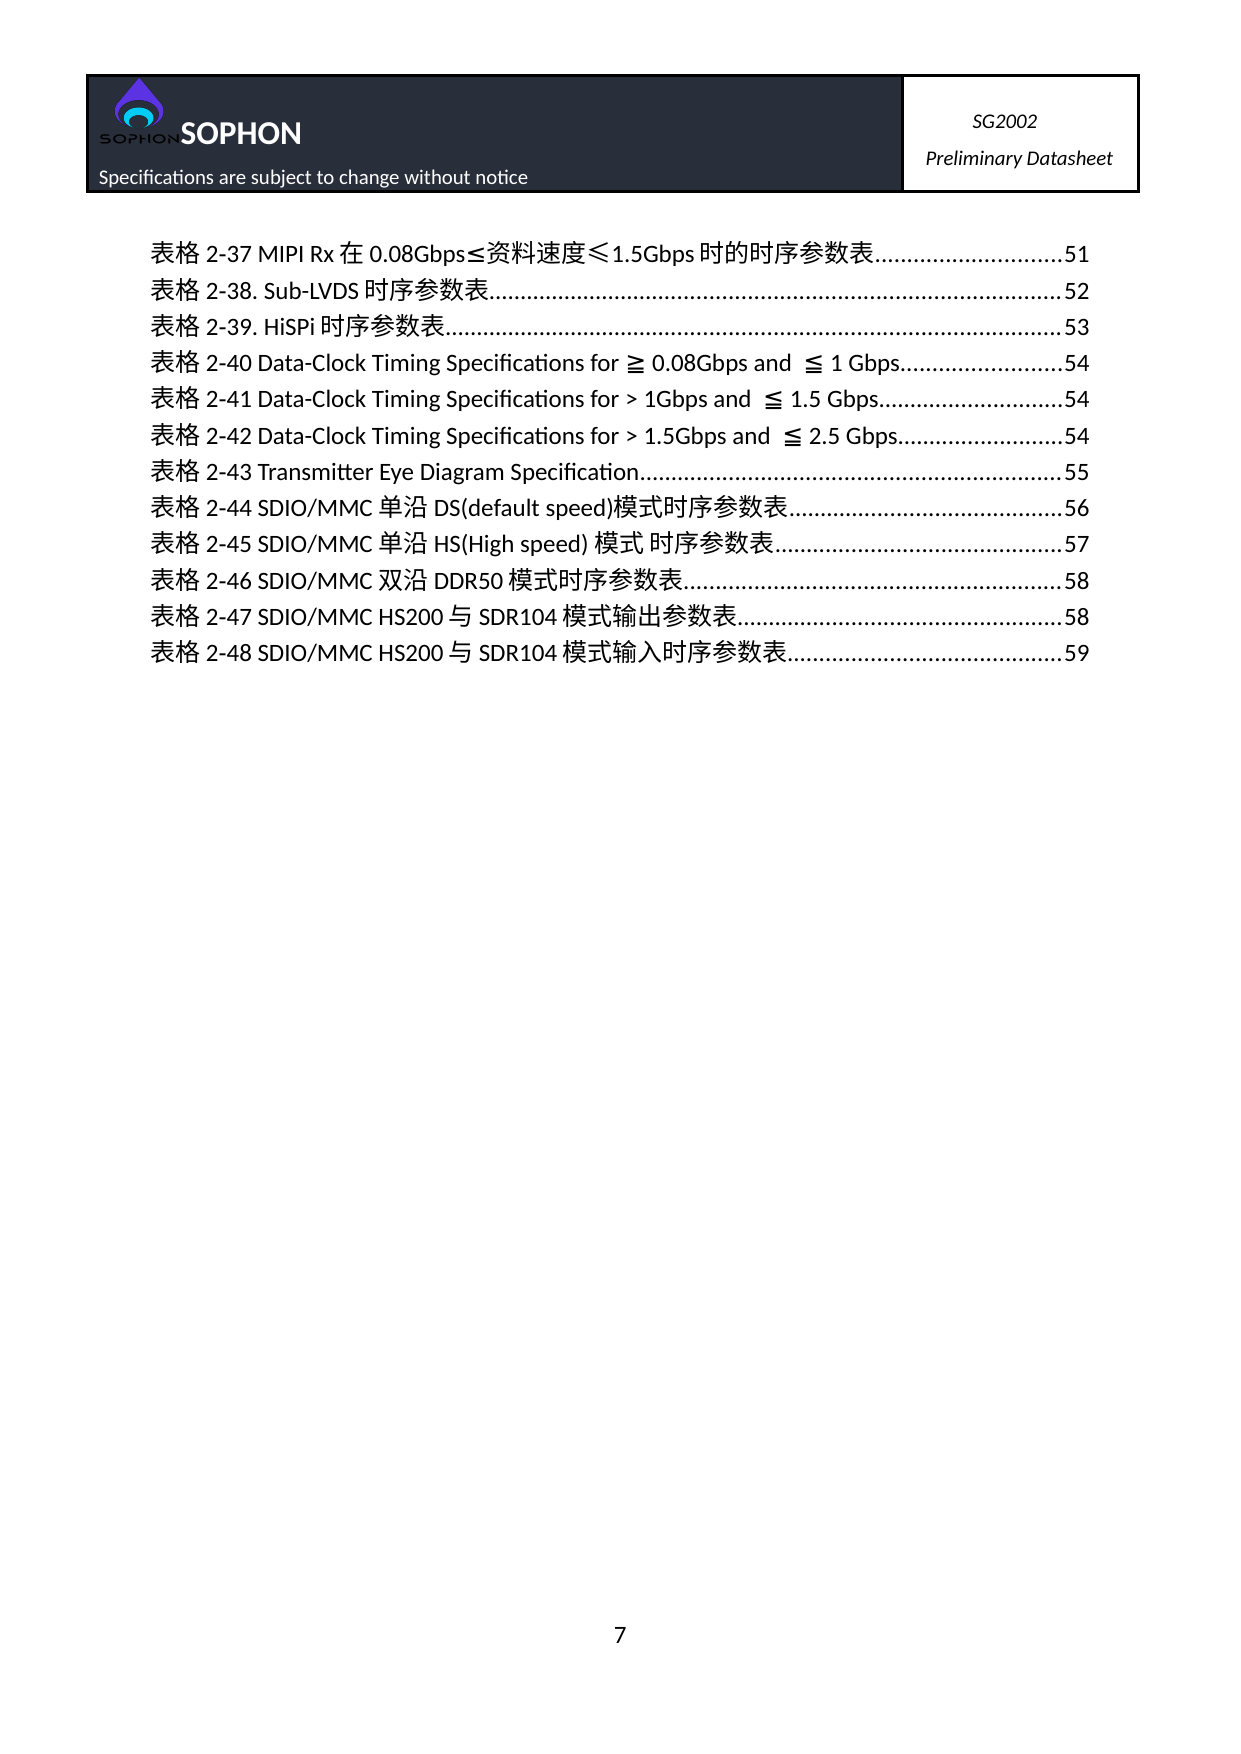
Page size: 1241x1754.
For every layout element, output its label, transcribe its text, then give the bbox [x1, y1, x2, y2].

text 表格 2‑38. Sub-LVDS时序参数表 52 [150, 270, 1090, 306]
picture [98, 77, 181, 145]
text 表格 2‑47 SDIO/MMC HS200与SDR104模式输出参数表 58 [150, 596, 1090, 633]
text 表格 2‑48 SDIO/MMC HS200与SDR104模式输入时序参数表 59 [150, 633, 1090, 669]
text 表格 2‑37 MIPI Rx在0.08Gbps≤资料速度≤1.5Gbps时的时序参数表 51 [150, 234, 1090, 270]
text 表格 2‑42 Data-Clock Timing Specifications for > 1.5Gbps and ≦ 2.5 Gbps 54 [150, 415, 1090, 451]
text 表格 2‑45 SDIO/MMC 单沿HS(High speed) 模式 时序参数表 57 [150, 524, 1090, 560]
text 表格 2‑44 SDIO/MMC 单沿DS(default speed)模式时序参数表 56 [150, 488, 1090, 524]
text 表格 2‑40 Data-Clock Timing Specifications for ≧ 0.08Gbps and ≦ 1 Gbps 54 [150, 343, 1090, 379]
text 表格 2‑43 Transmitter Eye Diagram Specification 55 [150, 451, 1090, 488]
text 表格 2‑41 Data-Clock Timing Specifications for > 1Gbps and ≦ 1.5 Gbps 54 [150, 379, 1090, 415]
text 表格 2‑46 SDIO/MMC 双沿DDR50模式时序参数表 58 [150, 560, 1090, 596]
text 表格 2‑39. HiSPi时序参数表 53 [150, 306, 1090, 343]
